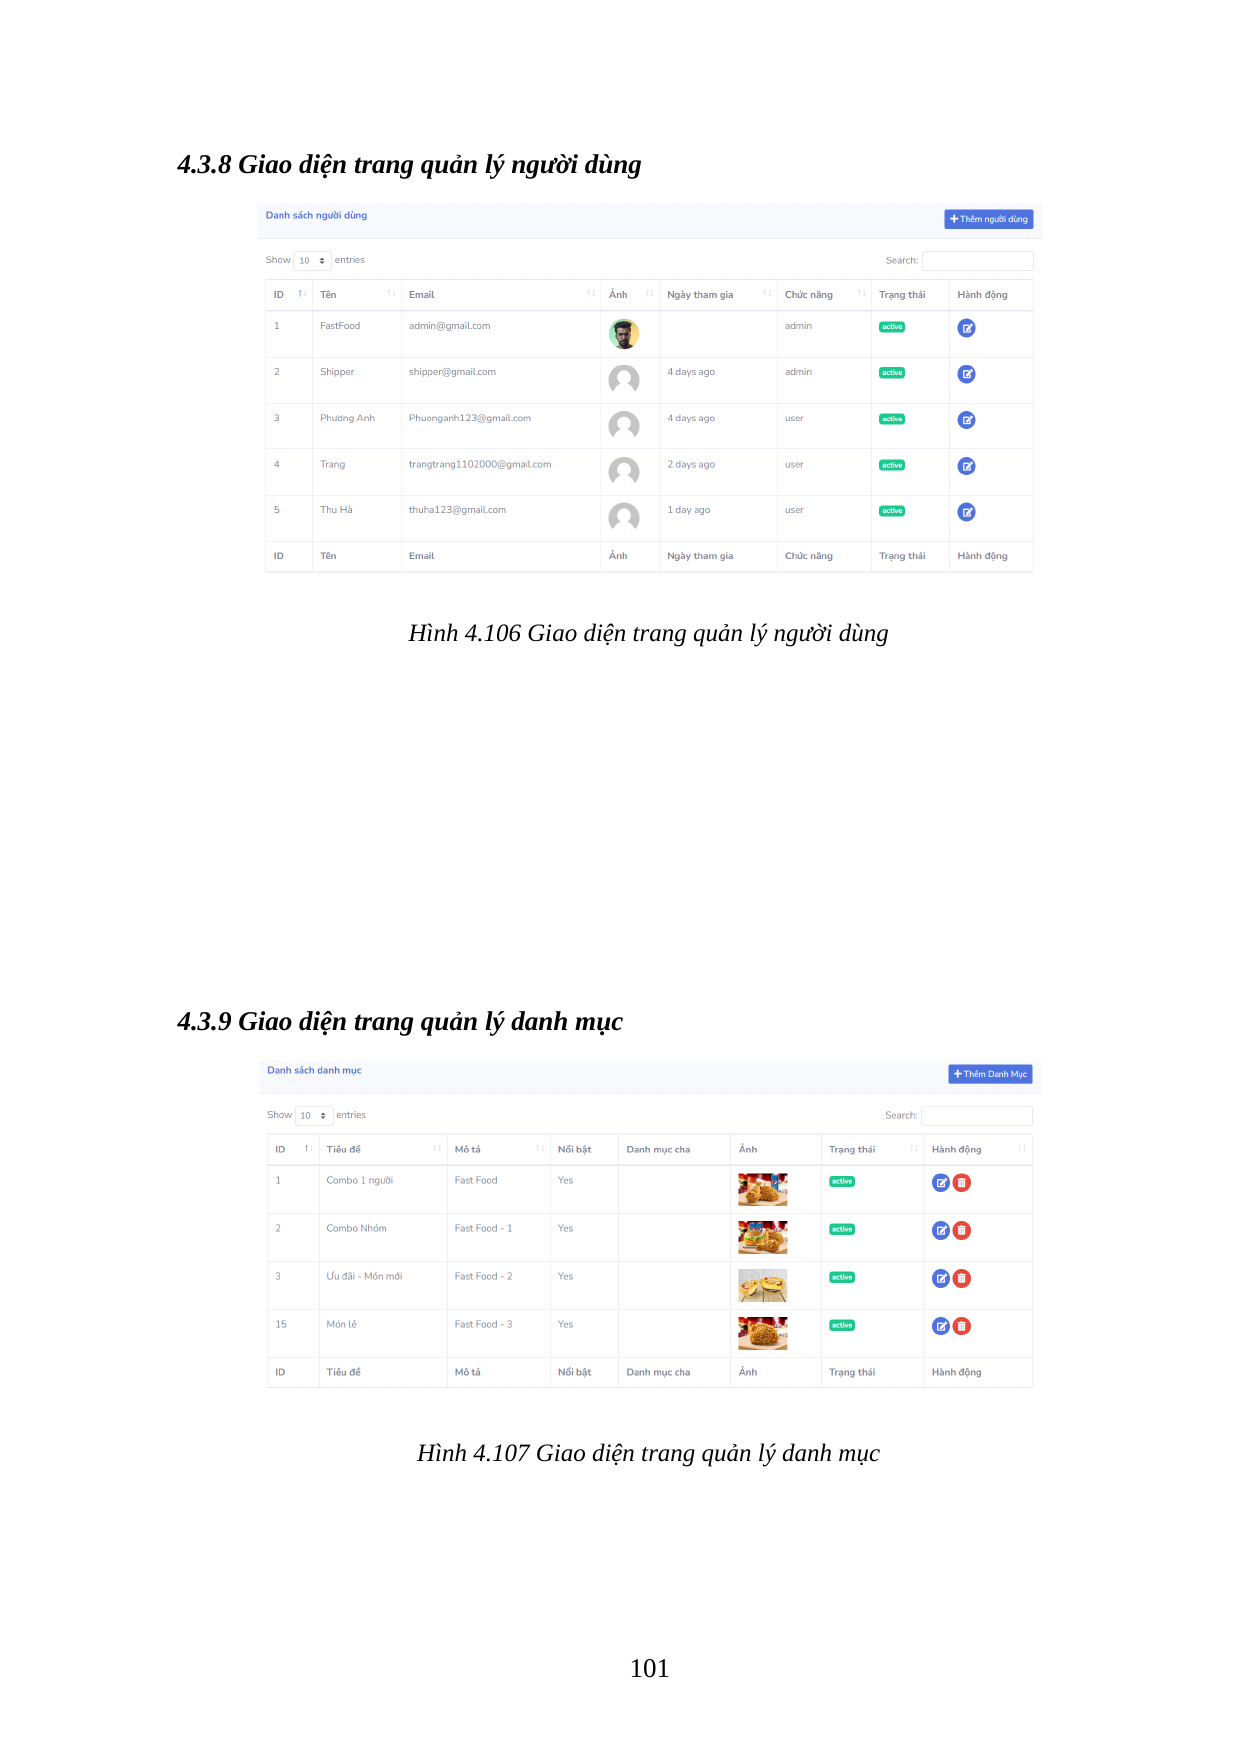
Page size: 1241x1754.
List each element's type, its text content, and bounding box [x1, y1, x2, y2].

subtitle Giao diện trang quản lý người dùng [177, 148, 1122, 179]
picture [257, 203, 1042, 582]
subtitle Giao diện trang quản lý danh mục [177, 1005, 1122, 1037]
picture [258, 1061, 1041, 1402]
